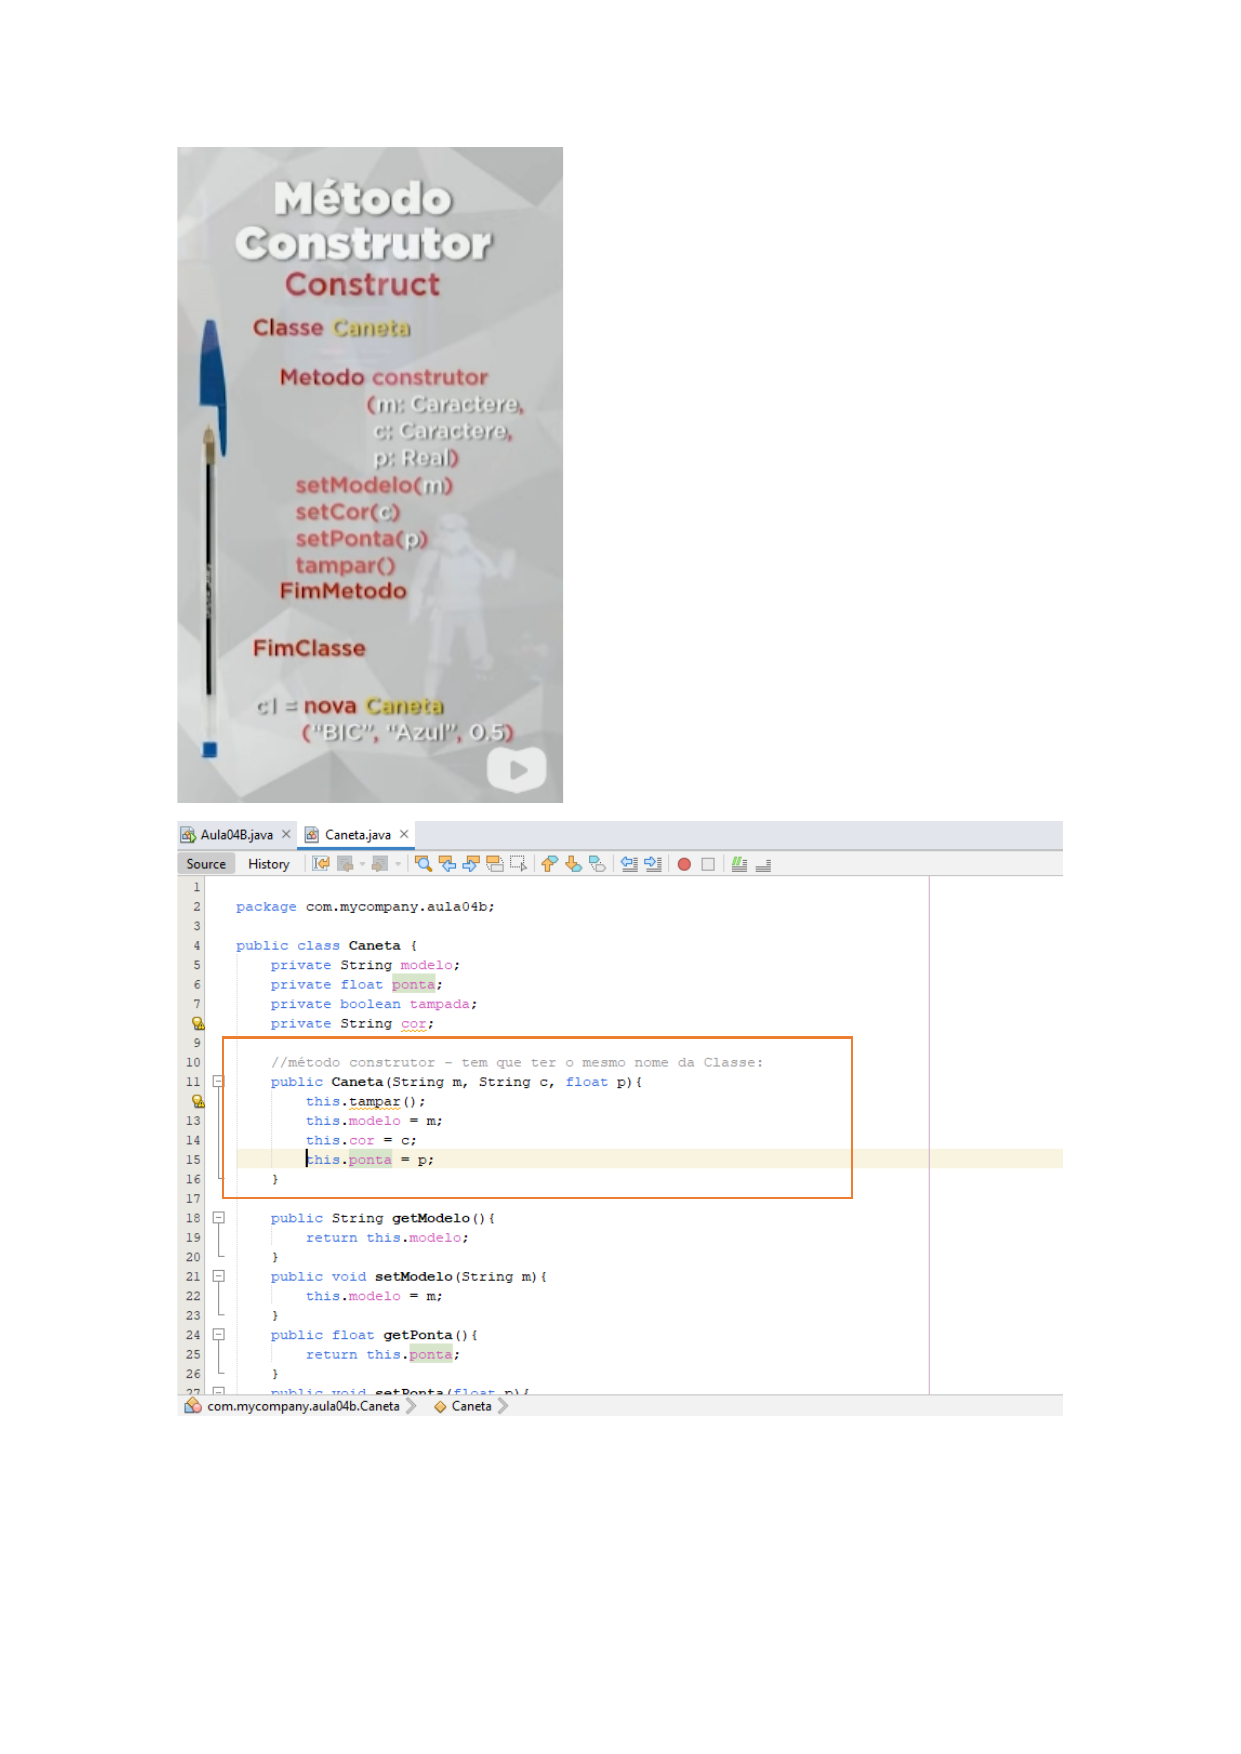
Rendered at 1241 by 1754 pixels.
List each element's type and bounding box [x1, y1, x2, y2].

picture [177, 821, 1063, 1416]
picture [177, 147, 564, 803]
